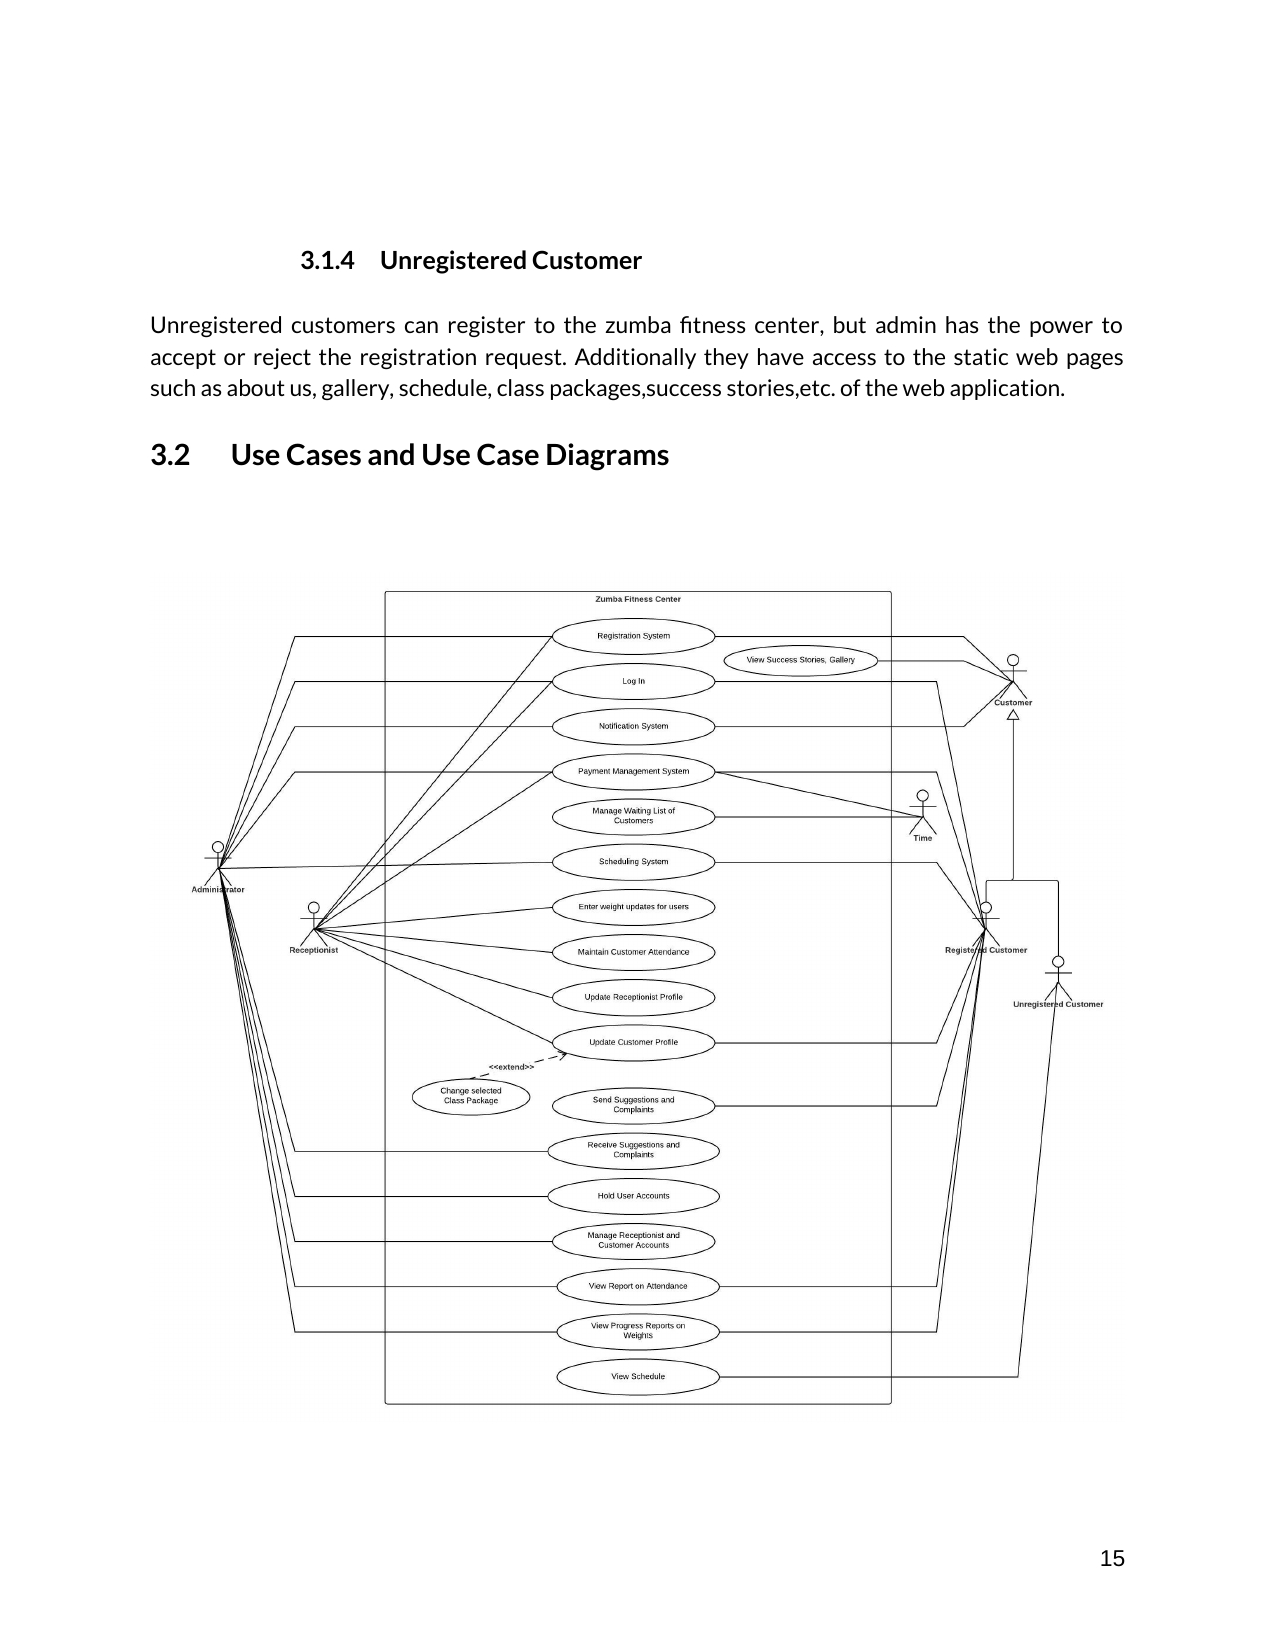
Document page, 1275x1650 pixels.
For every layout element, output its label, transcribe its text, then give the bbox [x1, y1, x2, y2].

text Unregistered customers can register to the zumba fitness center, but admin has the power to accept or reject the registration request. Additionally they have access to the static web pages such as about us, gallery, schedule, class packages,success stories,etc. of the web application. [150, 311, 1125, 401]
text 3.2 Use Cases and Use Case Diagrams [150, 437, 1125, 472]
picture [150, 573, 1125, 1422]
text 3.1.4 Unregistered Customer [150, 245, 1125, 275]
